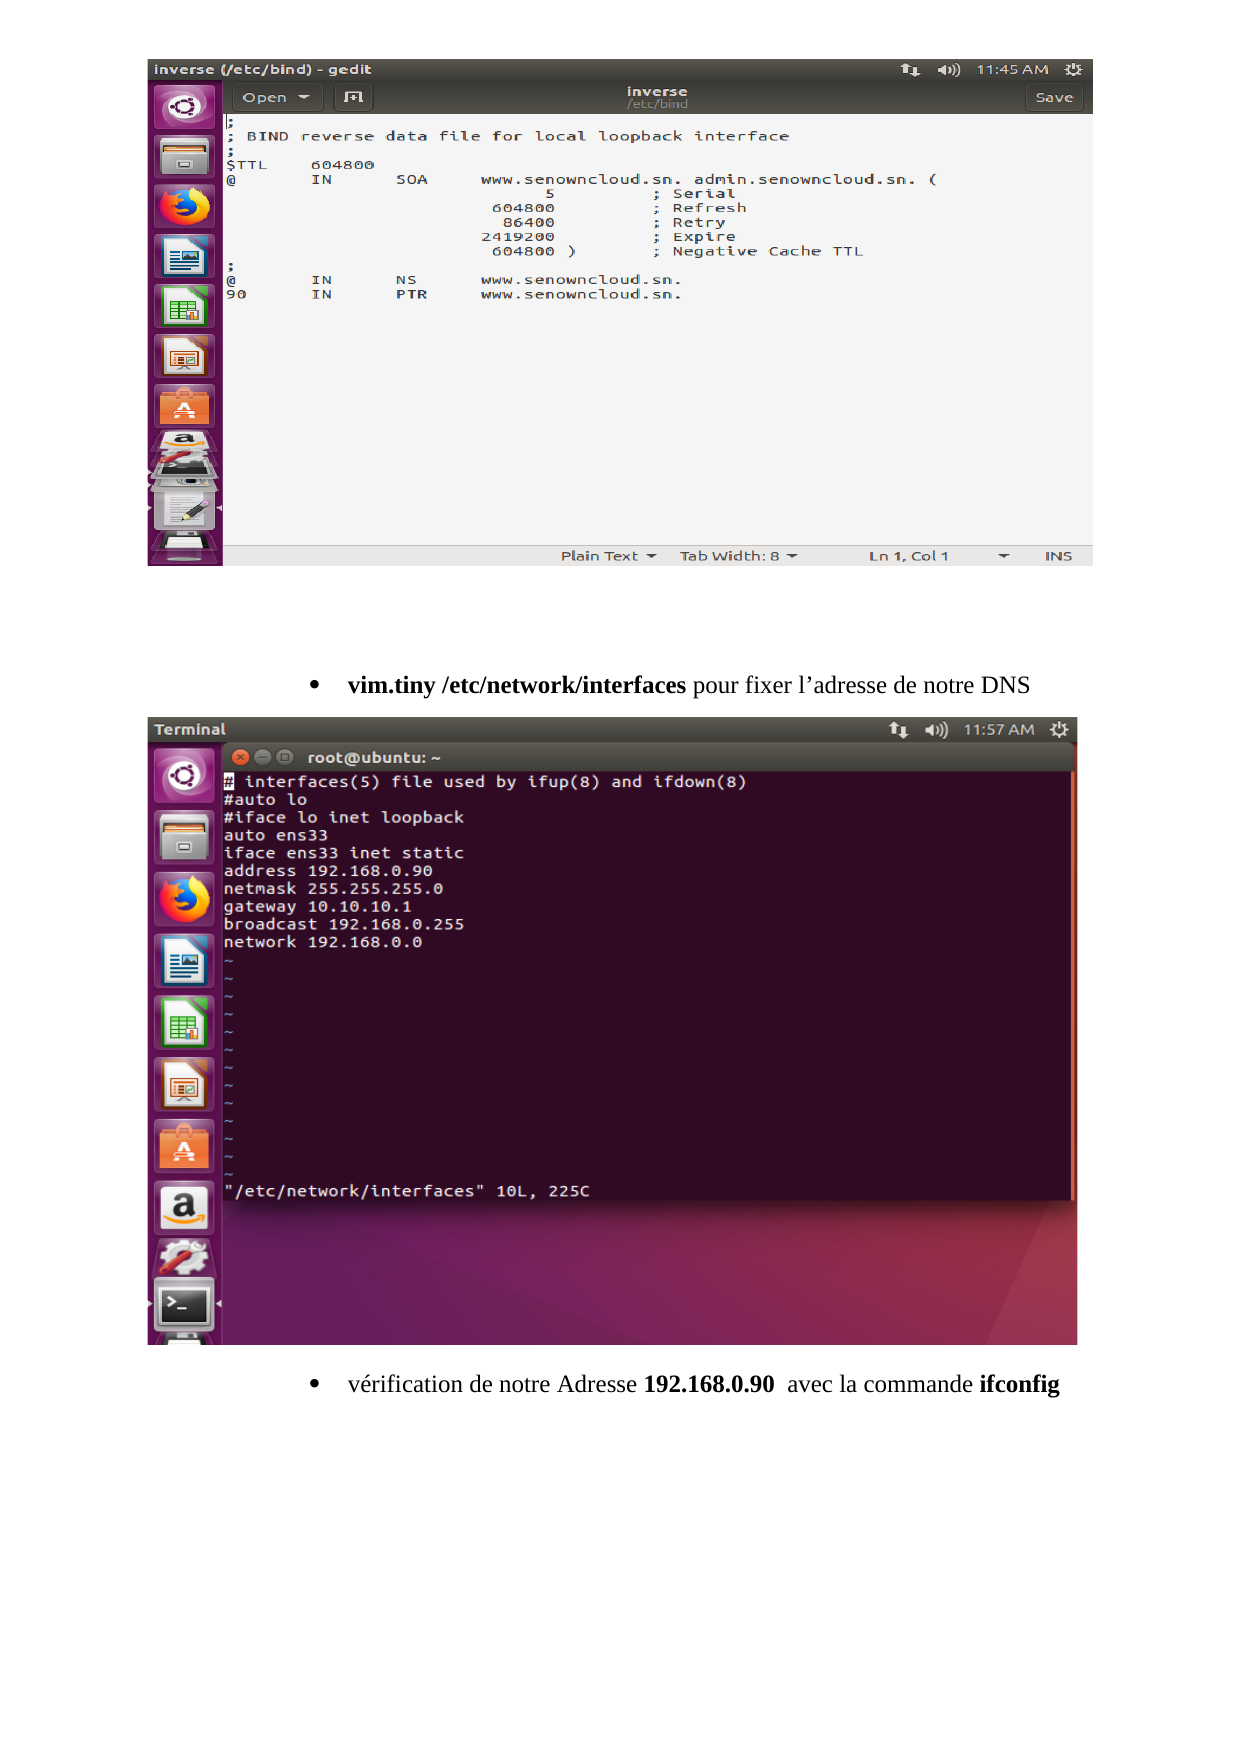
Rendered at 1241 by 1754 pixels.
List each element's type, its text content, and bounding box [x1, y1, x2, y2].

picture [147, 59, 1093, 566]
picture [147, 717, 1078, 1345]
list vérification de notre Adresse 192.168.0.90 avec la commande ifconfig [310, 1369, 1093, 1398]
list vim.tiny /etc/network/interfaces pour fixer l’adresse de notre DNS [310, 670, 1093, 699]
